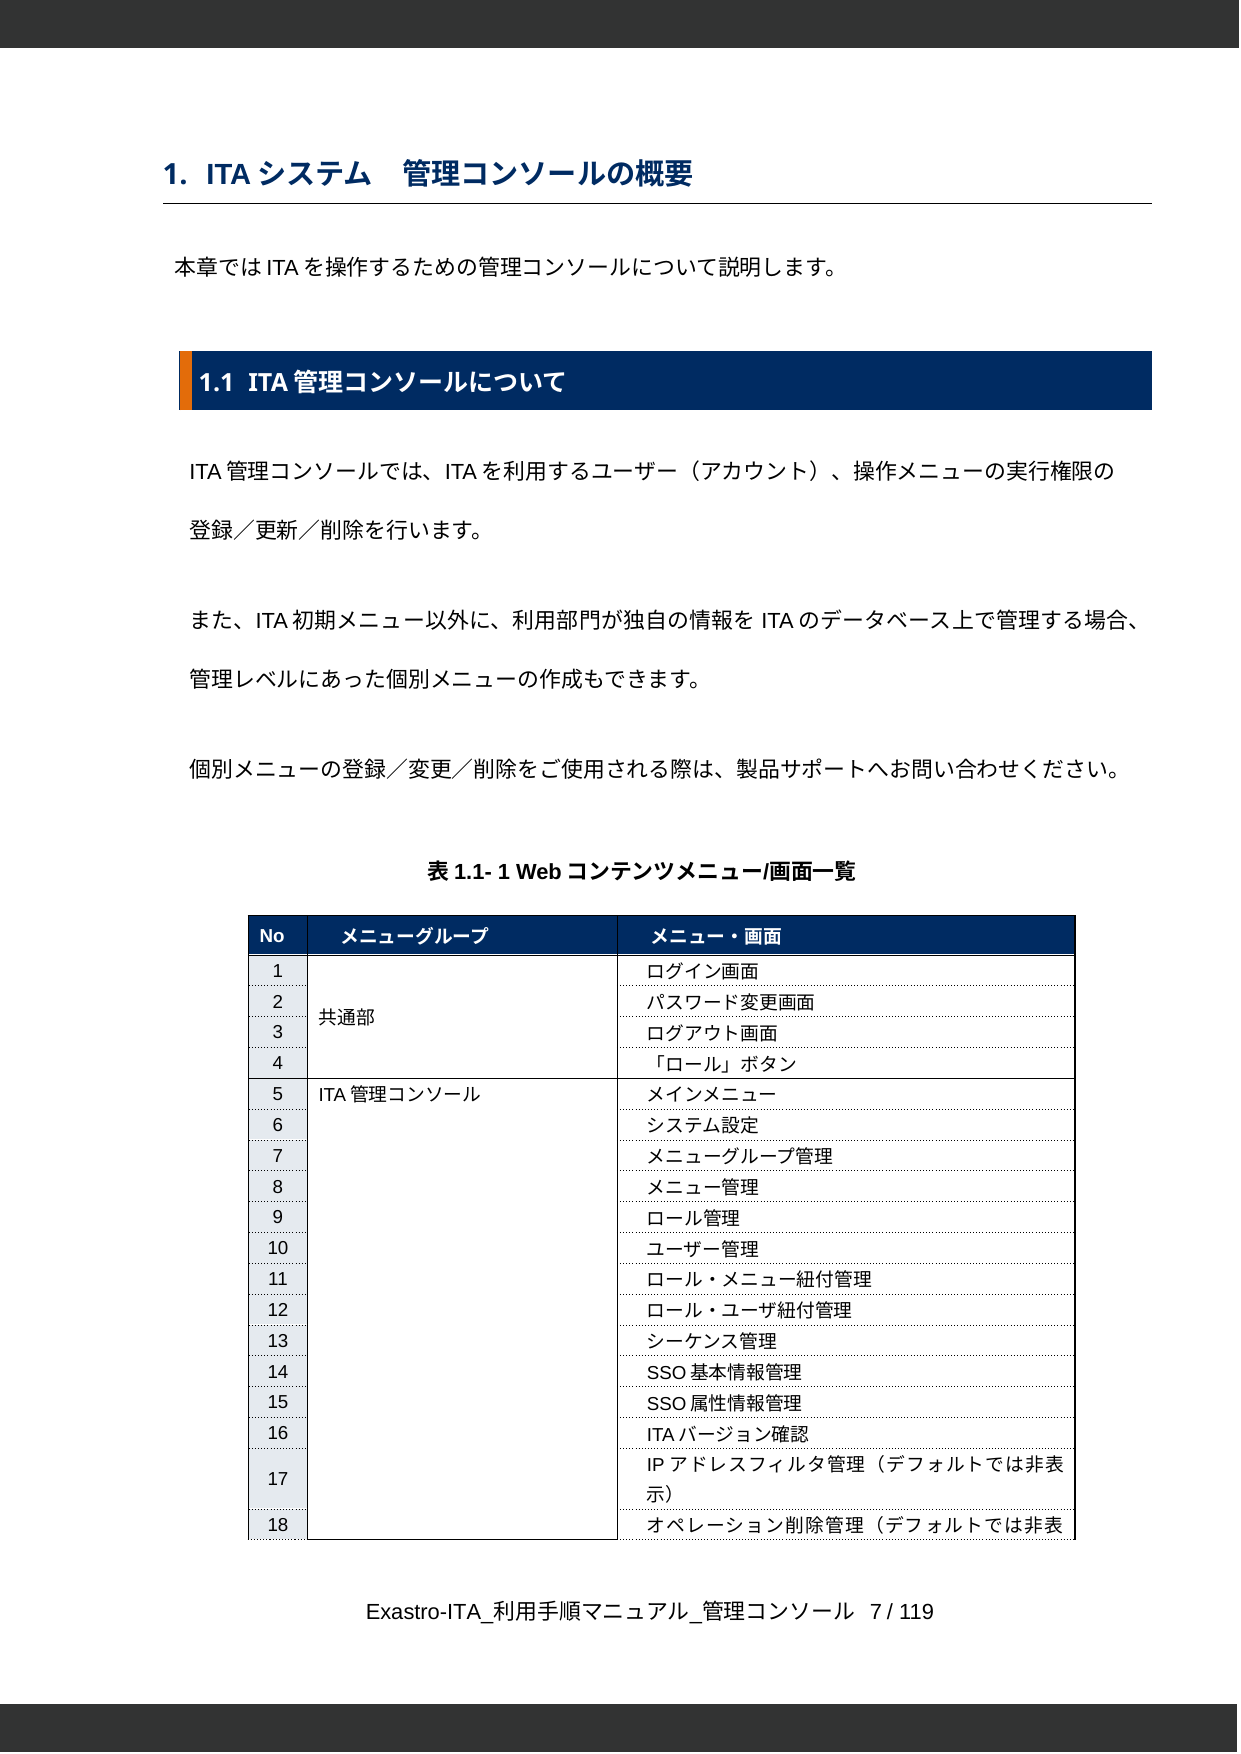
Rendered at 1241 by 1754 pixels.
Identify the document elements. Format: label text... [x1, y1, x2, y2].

table_cell パスワード変更画面 [618, 985, 1074, 1016]
table_cell ITAバージョン確認 [618, 1417, 1074, 1448]
table_cell 5 [249, 1079, 307, 1109]
table_cell ロール管理 [618, 1201, 1074, 1232]
picture [0, 0, 1239, 48]
table_cell シーケンス管理 [618, 1325, 1074, 1355]
table_cell 11 [249, 1263, 307, 1294]
table_cell ログアウト画面 [618, 1016, 1074, 1047]
table_cell 15 [249, 1386, 307, 1417]
table_cell 7 [249, 1140, 307, 1170]
table_cell 「ロール」ボタン [618, 1047, 1074, 1078]
text ITA管理コンソールでは、ITAを利用するユーザー（アカウント）、操作メニューの実行権限の [189, 440, 1152, 499]
table_cell メニュー管理 [618, 1170, 1074, 1201]
subtitle ITAシステム 管理コンソールの概要 [162, 142, 1152, 204]
table_cell 17 [249, 1448, 307, 1508]
subtitle ITA管理コンソールについて [192, 351, 1152, 410]
picture [0, 1704, 1237, 1752]
text 本章ではITAを操作するための管理コンソールについて説明します。 [174, 236, 1152, 296]
table_cell SSO属性情報管理 [618, 1386, 1074, 1417]
table_cell 12 [249, 1294, 307, 1324]
table_header メニューグループ [308, 916, 617, 954]
table_cell 9 [249, 1201, 307, 1232]
table_cell 2 [249, 985, 307, 1016]
table_cell 1 [249, 956, 307, 985]
table_cell 18 [249, 1509, 307, 1539]
table_header メニュー・画面 [618, 916, 1074, 954]
table_cell SSO基本情報管理 [618, 1355, 1074, 1386]
table_cell 4 [249, 1047, 307, 1078]
table_cell システム設定 [618, 1109, 1074, 1139]
table_cell メインメニュー [618, 1079, 1074, 1109]
table_cell メニューグループ管理 [618, 1140, 1074, 1170]
table_cell 13 [249, 1325, 307, 1355]
table_cell 16 [249, 1417, 307, 1448]
table_cell IPアドレスフィルタ管理（デフォルトでは非表示） [618, 1448, 1074, 1508]
table_cell ロール・メニュー紐付管理 [618, 1263, 1074, 1294]
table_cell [618, 1509, 1074, 1539]
table_cell 6 [249, 1109, 307, 1139]
table_cell ITA管理コンソール [308, 1079, 617, 1539]
table_cell ログイン画面 [618, 956, 1074, 985]
table_cell ユーザー管理 [618, 1232, 1074, 1263]
table_cell 共通部 [308, 956, 617, 1078]
table_cell 14 [249, 1355, 307, 1386]
text また、ITA初期メニュー以外に、利用部門が独自の情報をITAのデータベース上で管理する場合、管理レベルにあった個別メニューの作成もできます。 [189, 589, 1152, 708]
text 個別メニューの登録／変更／削除をご使用される際は、製品サポートへお問い合わせください。 [189, 738, 1152, 797]
text 登録／更新／削除を行います。 [189, 499, 1152, 559]
table_cell ロール・ユーザ紐付管理 [618, 1294, 1074, 1324]
table_cell 10 [249, 1232, 307, 1263]
text 表 1.1- 1 Webコンテンツメニュー/画面一覧 [148, 840, 1130, 899]
table_cell 3 [249, 1016, 307, 1047]
table_cell 8 [249, 1170, 307, 1201]
table_header No [249, 916, 307, 954]
